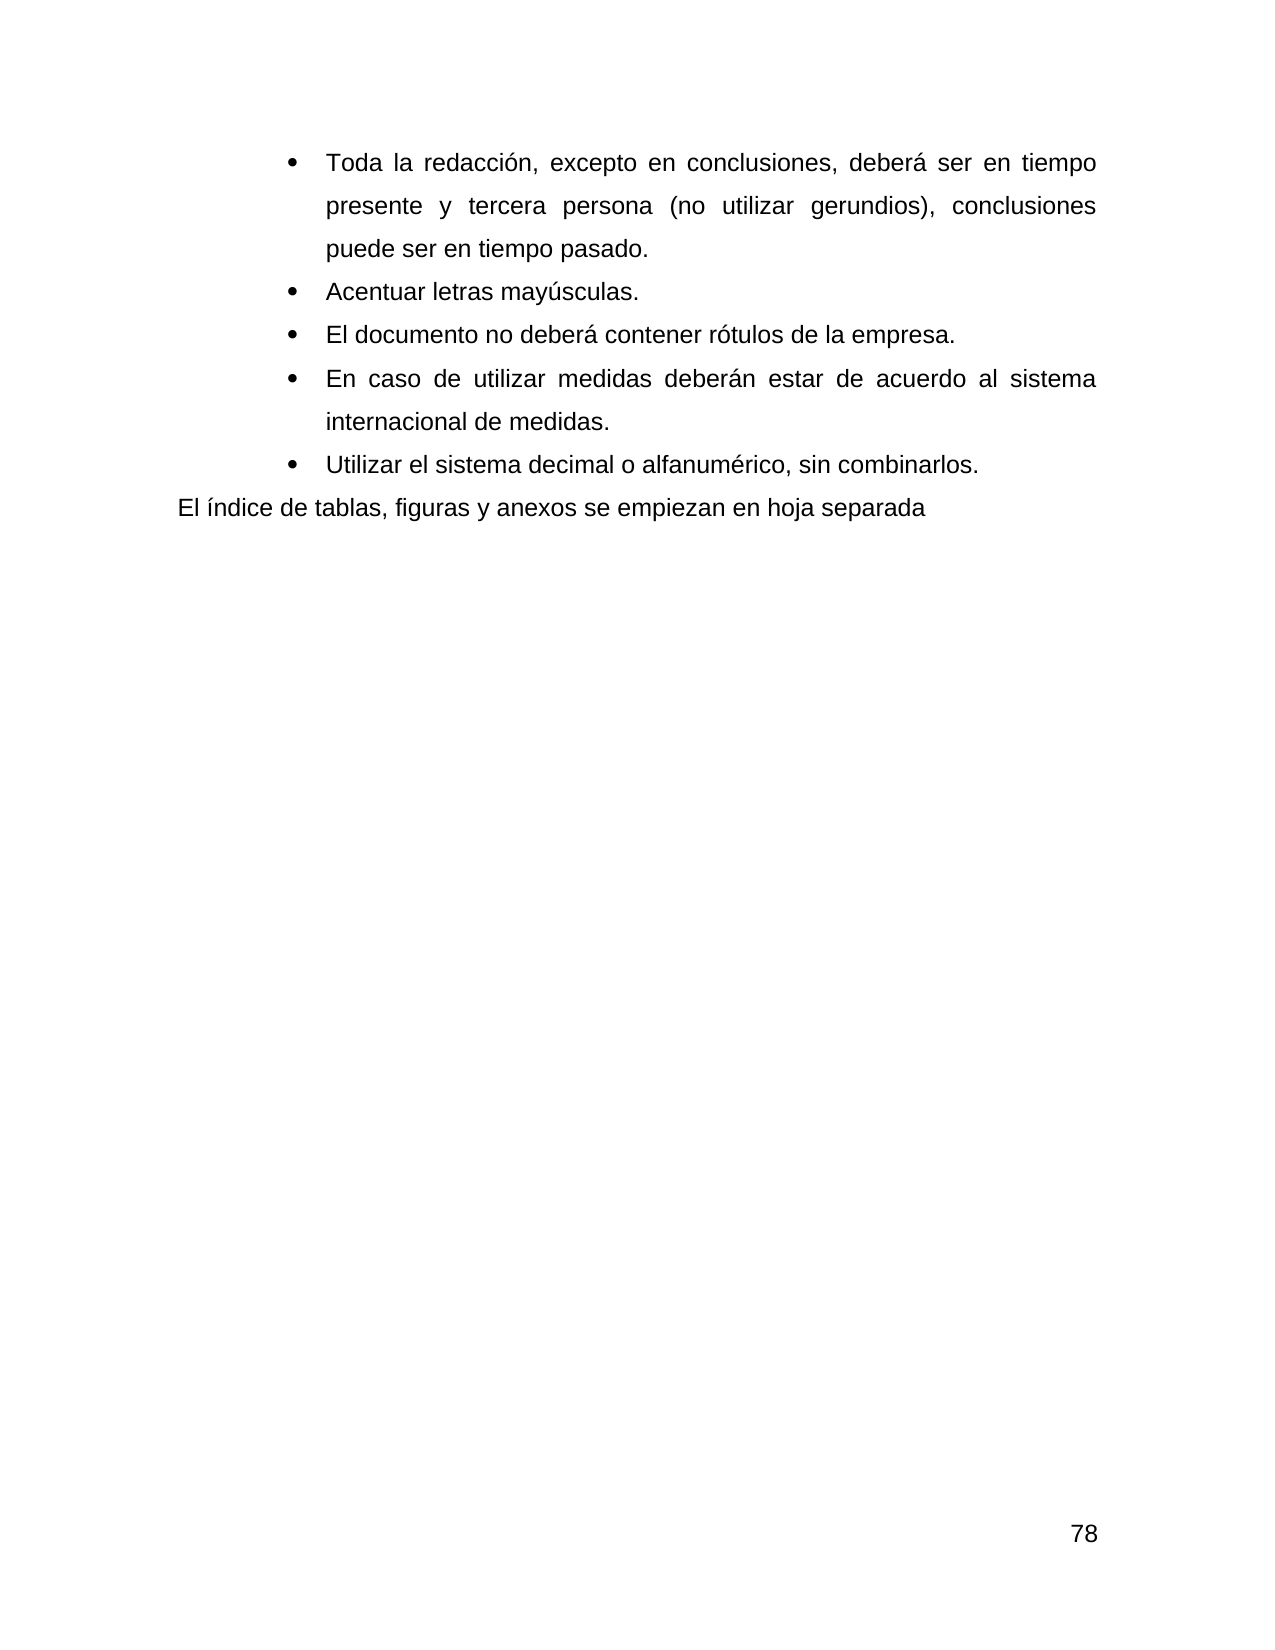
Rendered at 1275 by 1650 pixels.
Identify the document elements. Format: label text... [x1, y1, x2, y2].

list En caso de utilizar medidas deberán estar de acuerdo al sistema internacional de medidas. [288, 363, 1098, 436]
list Acentuar letras mayúsculas. [288, 277, 1098, 306]
text El índice de tablas, figuras y anexos se empiezan en hoja separada [177, 493, 1098, 522]
list Toda la redacción, excepto en conclusiones, deberá ser en tiempo presente y tercera persona (no utilizar gerundios), conclusiones puede ser en tiempo pasado. [288, 148, 1098, 263]
list El documento no deberá contener rótulos de la empresa. [288, 320, 1098, 349]
list Utilizar el sistema decimal o alfanumérico, sin combinarlos. [288, 450, 1098, 479]
